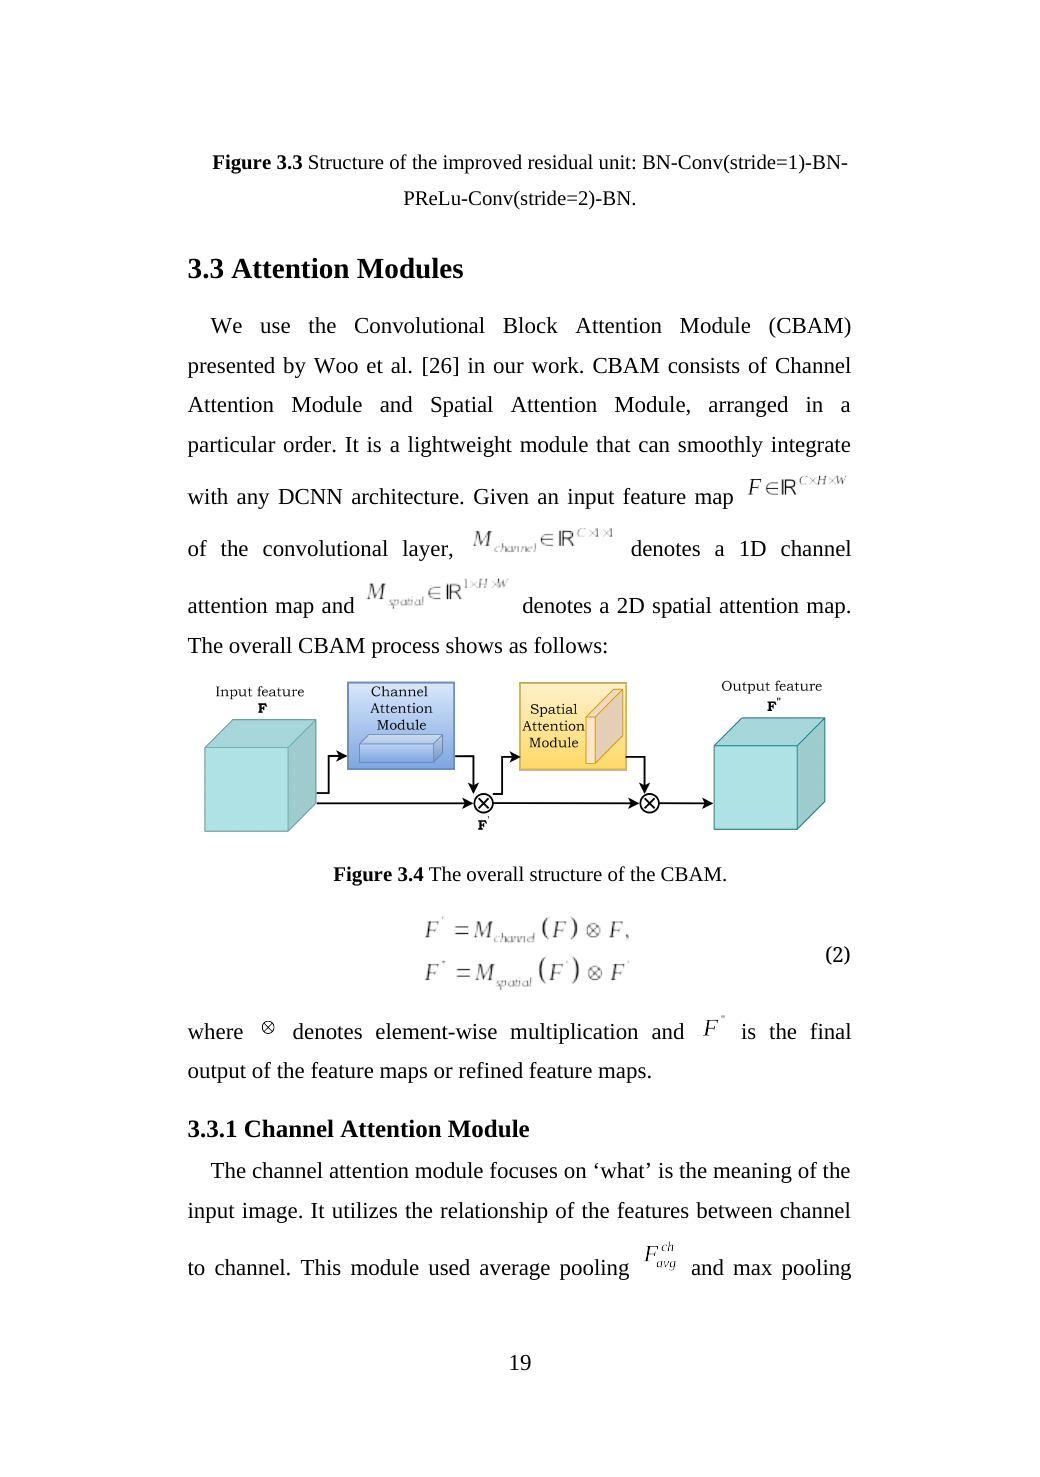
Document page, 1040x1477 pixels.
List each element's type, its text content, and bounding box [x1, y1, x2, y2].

text Figure 3.4 The overall structure of the CBAM. [187, 862, 852, 886]
table_header [188, 671, 852, 862]
text We use the Convolutional Block Attention Module (CBAM) presented by Woo et al. [26] in our work. CBAM consists of Channel Attention Module and Spatial Attention Module, arranged in a particular order. It is a lightweight module that can smoothly integrate with any DCNN architecture. Given an input feature map of the convolutional layer, denotes a 1D channel attention map and denotes a 2D spatial attention map. The overall CBAM process shows as follows: [187, 312, 852, 658]
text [187, 1157, 852, 1280]
table_header [188, 899, 793, 1009]
subtitle 3.3.1 Channel Attention Module [187, 1114, 852, 1142]
picture [187, 671, 851, 850]
subtitle 3.3 Attention Modules [187, 251, 852, 285]
text Figure 3.3 Structure of the improved residual unit: BN-Conv(stride=1)-BN-PReLu-Conv(stride=2)-BN. [187, 150, 852, 210]
table_header (2) [793, 899, 851, 1009]
text where denotes element-wise multiplication and is the final output of the feature maps or refined feature maps. [187, 1009, 852, 1084]
